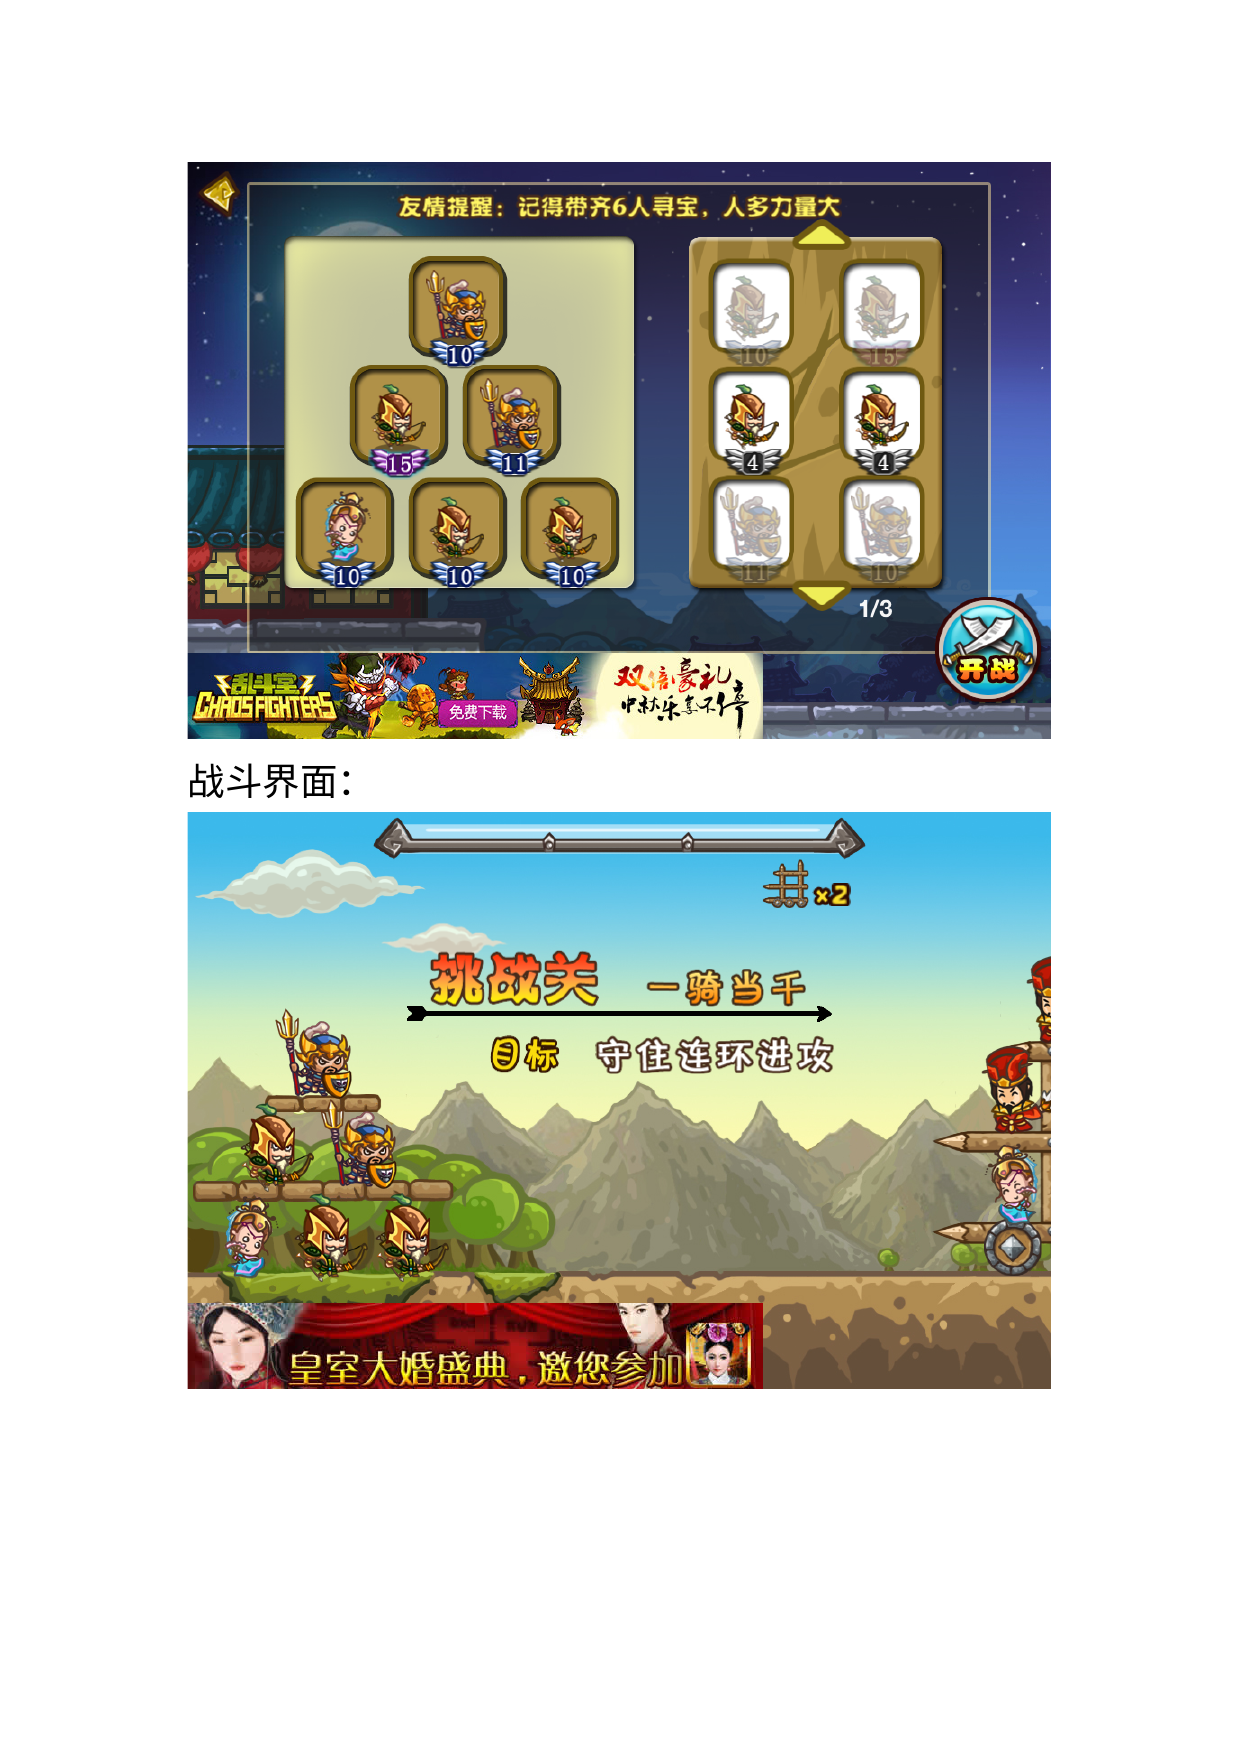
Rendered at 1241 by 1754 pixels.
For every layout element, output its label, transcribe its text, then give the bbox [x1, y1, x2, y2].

picture [187, 812, 1051, 1389]
text 战斗界面： [187, 747, 1053, 812]
picture [187, 162, 1051, 739]
